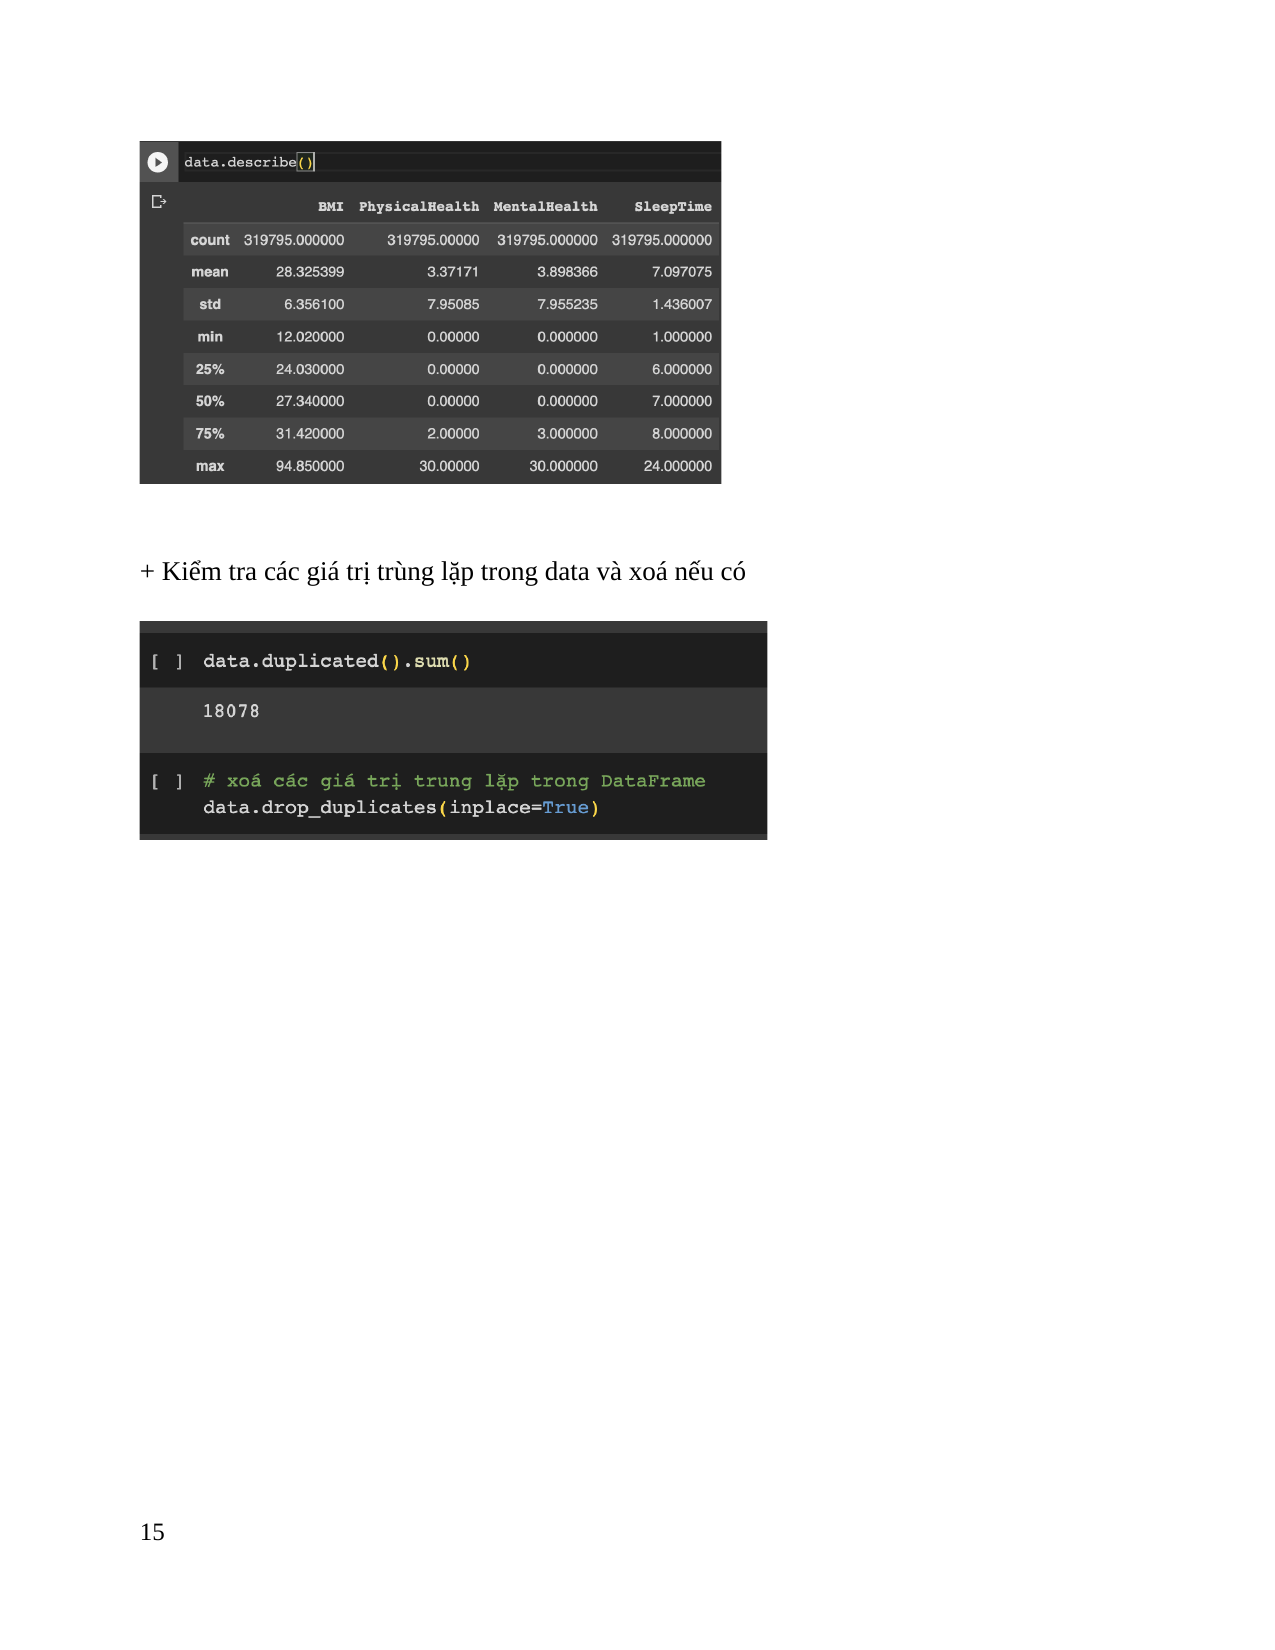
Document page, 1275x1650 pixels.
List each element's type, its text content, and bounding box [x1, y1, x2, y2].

picture [139, 621, 768, 840]
picture [139, 141, 722, 484]
text + Kiểm tra các giá trị trùng lặp trong data và xoá nếu có [139, 555, 1254, 586]
